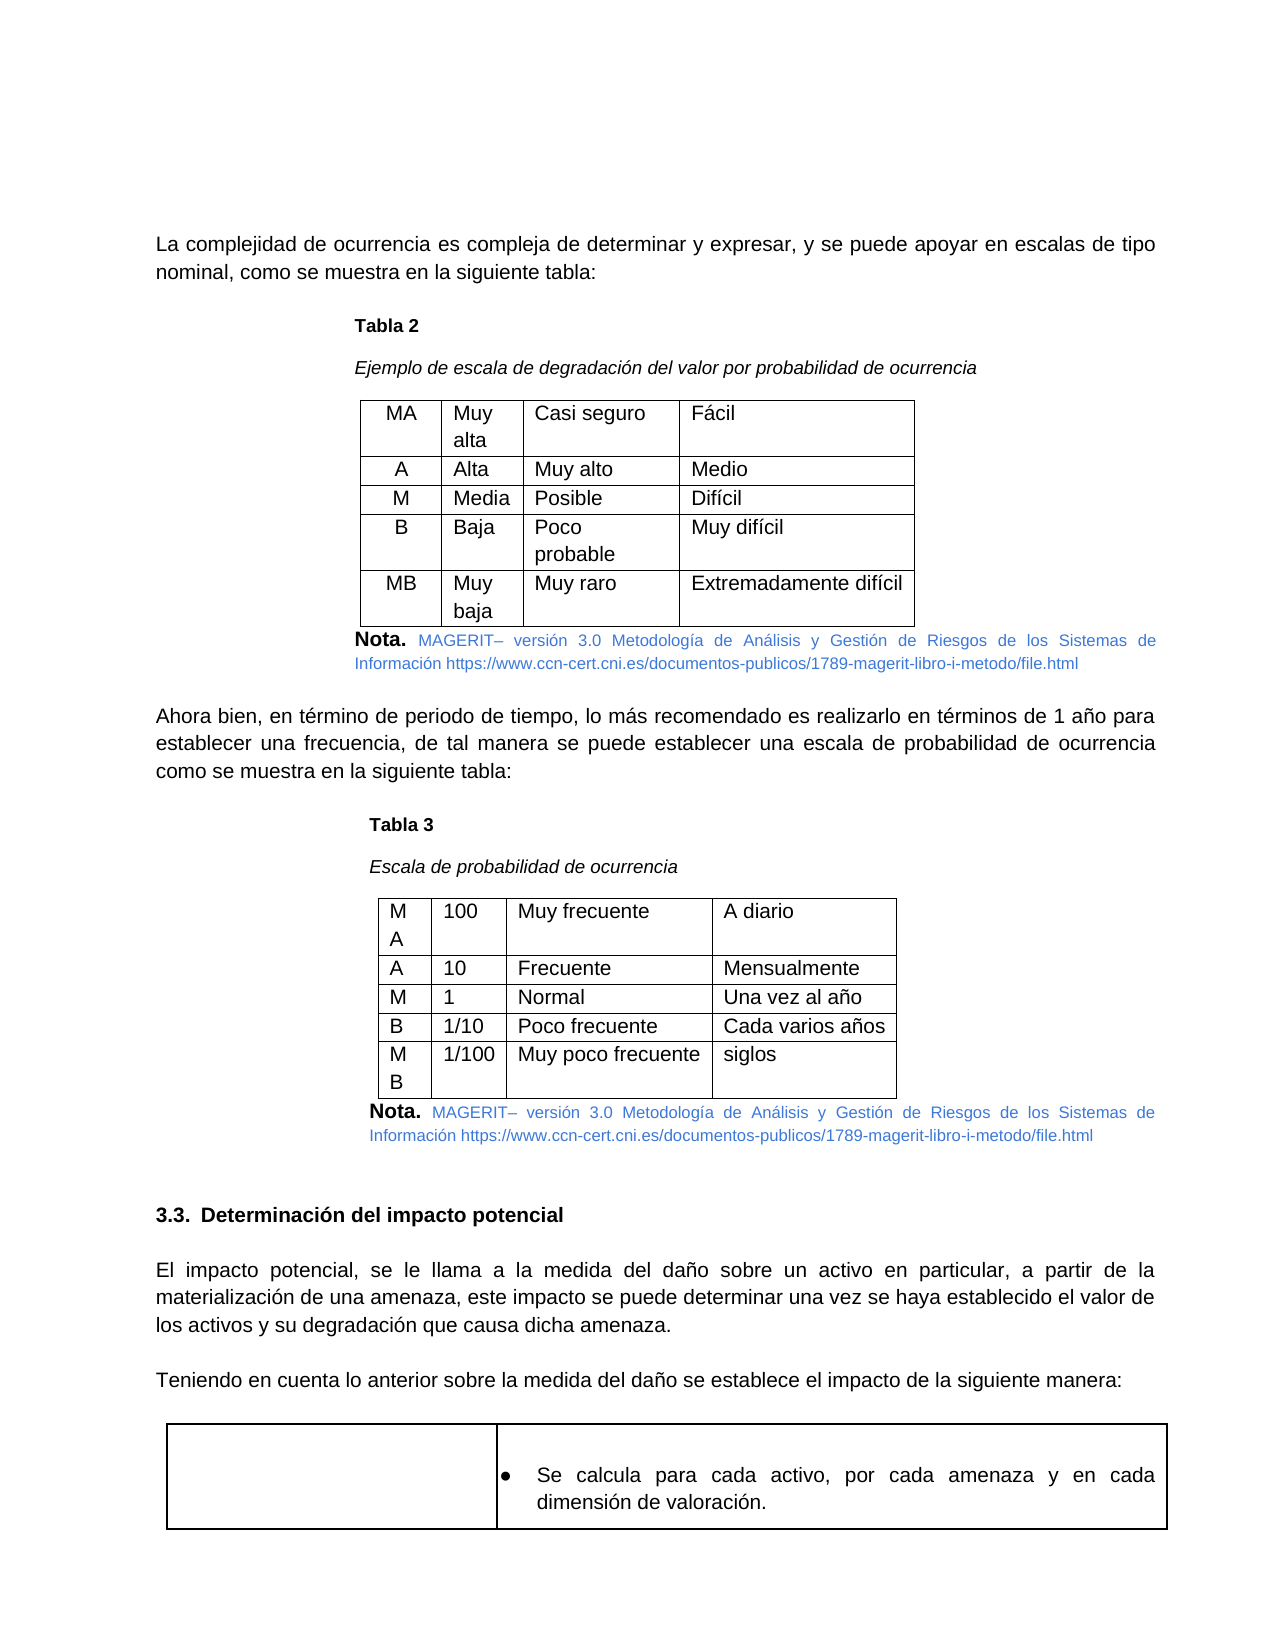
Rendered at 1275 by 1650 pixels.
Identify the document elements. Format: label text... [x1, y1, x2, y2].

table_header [498, 1425, 1166, 1528]
table_cell B [361, 515, 441, 570]
table_cell Posible [524, 486, 679, 513]
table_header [168, 1425, 496, 1528]
table_cell B [379, 1014, 431, 1041]
table_cell siglos [713, 1042, 896, 1098]
text Nota. MAGERIT– versión 3.0 Metodología de Análisis y Gestión de Riesgos de los Sistemas de Información https://www.ccn-cert.cni.es/documentos-publicos/1789-magerit-libro-i-metodo/file.html [354, 627, 1157, 673]
text Tabla 2 [118, 315, 1157, 336]
table_cell M [379, 985, 431, 1012]
table_cell Una vez al año [713, 985, 896, 1012]
table_cell 1/10 [432, 1014, 506, 1041]
table_cell Muy poco frecuente [507, 1042, 712, 1098]
table_header Muy frecuente [507, 899, 712, 955]
table_header MA [361, 401, 441, 456]
table_cell Muy baja [442, 571, 523, 626]
table_header A diario [713, 899, 896, 955]
table_header MA [379, 899, 431, 955]
text El impacto potencial, se le llama a la medida del daño sobre un activo en particular, a partir de la materialización de una amenaza, este impacto se puede determinar una vez se haya establecido el valor de los activos y su degradación que causa dicha amenaza. [156, 1257, 1157, 1336]
table_cell Muy raro [524, 571, 679, 626]
text Ahora bien, en término de periodo de tiempo, lo más recomendado es realizarlo en términos de 1 año para establecer una frecuencia, de tal manera se puede establecer una escala de probabilidad de ocurrencia como se muestra en la siguiente tabla: [156, 703, 1157, 782]
table_cell Extremadamente difícil [680, 571, 914, 626]
table_header Casi seguro [524, 401, 679, 456]
table_cell Difícil [680, 486, 914, 513]
table_cell Baja [442, 515, 523, 570]
table_cell Cada varios años [713, 1014, 896, 1041]
text Tabla 3 [118, 813, 1157, 835]
text La complejidad de ocurrencia es compleja de determinar y expresar, y se puede apoyar en escalas de tipo nominal, como se muestra en la siguiente tabla: [156, 232, 1157, 284]
table_cell Poco frecuente [507, 1014, 712, 1041]
table_cell Mensualmente [713, 956, 896, 983]
table_header 100 [432, 899, 506, 955]
table_cell A [379, 956, 431, 983]
table_cell Muy difícil [680, 515, 914, 570]
table_cell Poco probable [524, 515, 679, 570]
text Escala de probabilidad de ocurrencia [118, 856, 1157, 877]
table_cell 10 [432, 956, 506, 983]
table_cell 1/100 [432, 1042, 506, 1098]
list Determinación del impacto potencial [156, 1202, 1157, 1226]
text Ejemplo de escala de degradación del valor por probabilidad de ocurrencia [118, 357, 1157, 379]
table_cell Media [442, 486, 523, 513]
table_cell Muy alto [524, 457, 679, 485]
table_cell Medio [680, 457, 914, 485]
table_cell A [361, 457, 441, 485]
table_cell Normal [507, 985, 712, 1012]
table_header Fácil [680, 401, 914, 456]
table_cell M [361, 486, 441, 513]
table_header Muy alta [442, 401, 523, 456]
text Nota. MAGERIT– versión 3.0 Metodología de Análisis y Gestión de Riesgos de los Sistemas de Información https://www.ccn-cert.cni.es/documentos-publicos/1789-magerit-libro-i-metodo/file.html [369, 1099, 1157, 1144]
table_cell MB [379, 1042, 431, 1098]
table_cell MB [361, 571, 441, 626]
table_cell 1 [432, 985, 506, 1012]
table_cell Frecuente [507, 956, 712, 983]
table_cell Alta [442, 457, 523, 485]
text Teniendo en cuenta lo anterior sobre la medida del daño se establece el impacto de la siguiente manera: [156, 1367, 1157, 1391]
